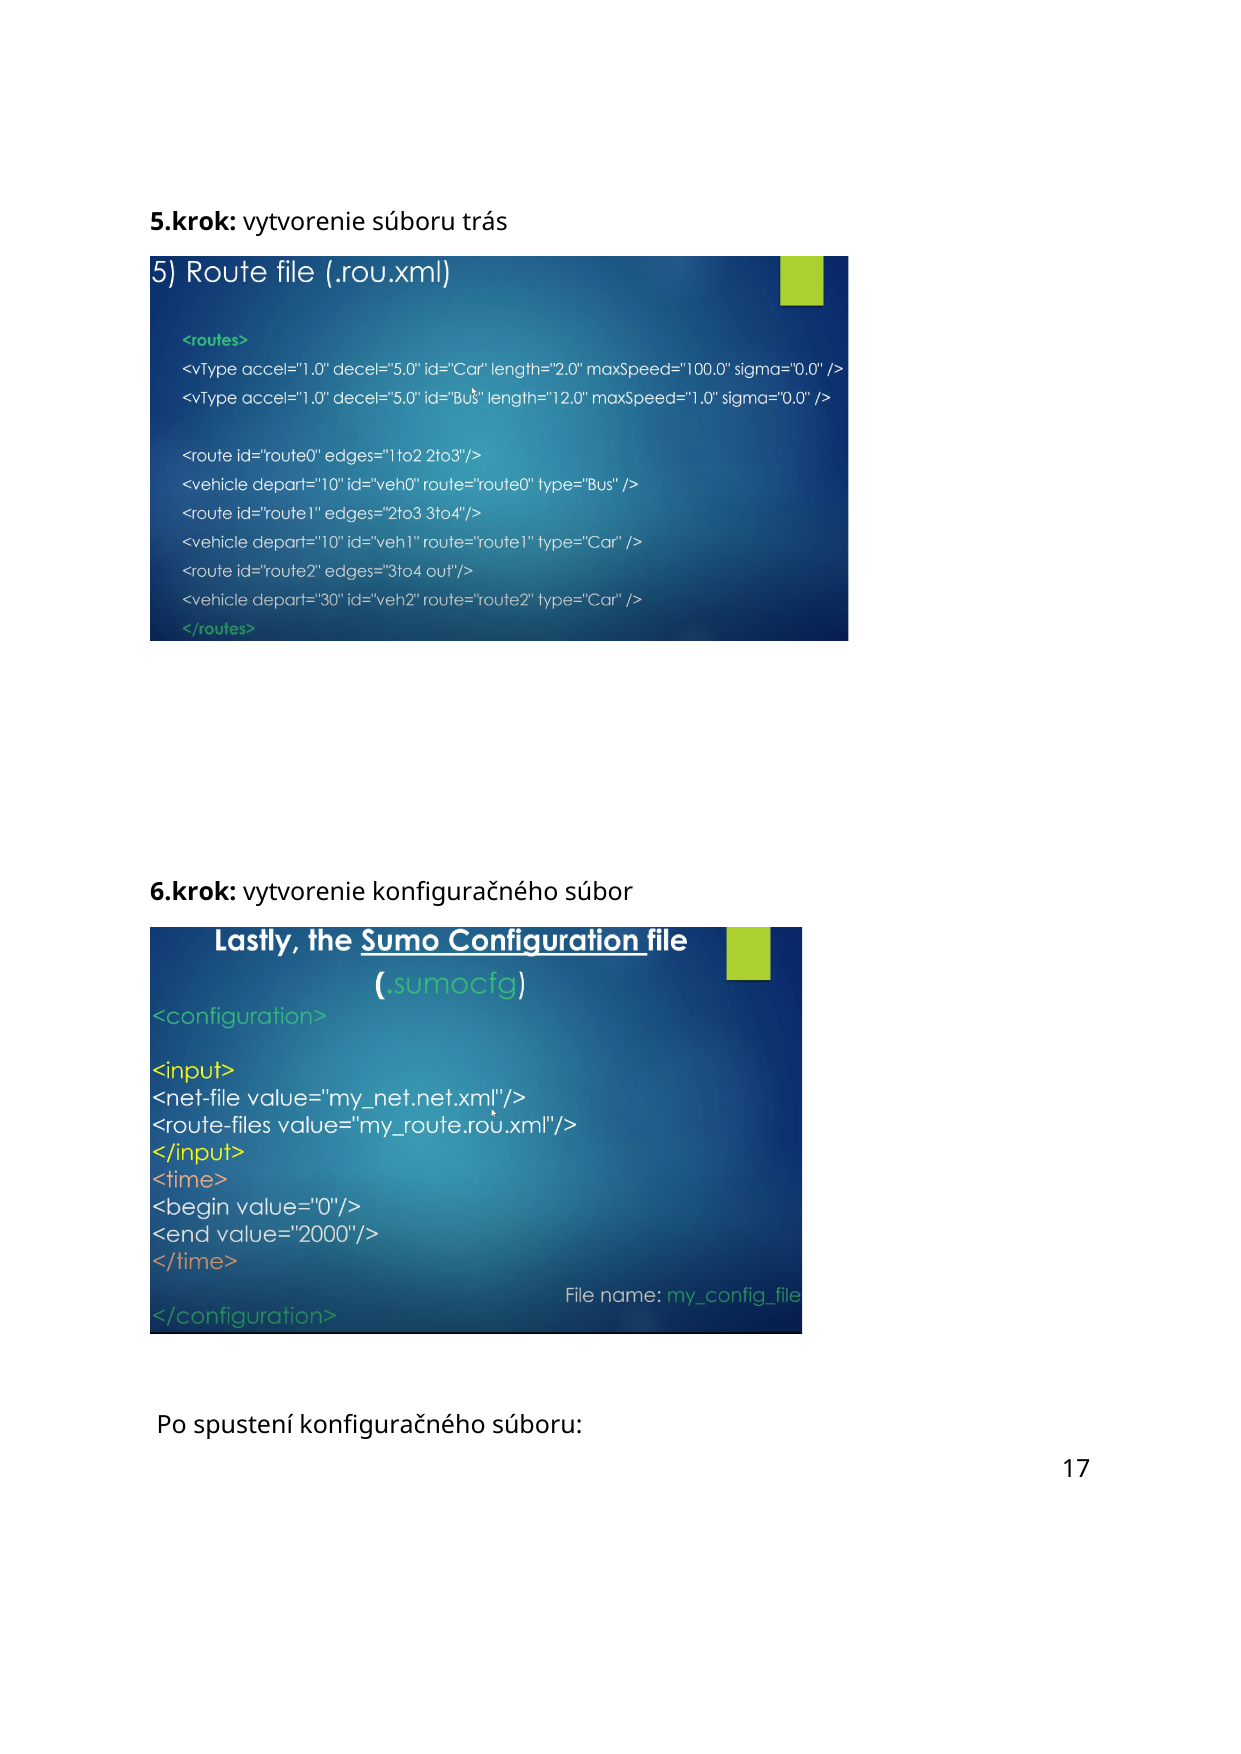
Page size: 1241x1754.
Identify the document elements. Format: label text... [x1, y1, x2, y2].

text 5.krok: vytvorenie súboru trás [150, 203, 1090, 237]
picture [150, 256, 849, 641]
text 6.krok: vytvorenie konfiguračného súbor [150, 873, 1090, 908]
text Po spustení konfiguračného súboru: [150, 1407, 1090, 1441]
picture [150, 927, 803, 1334]
